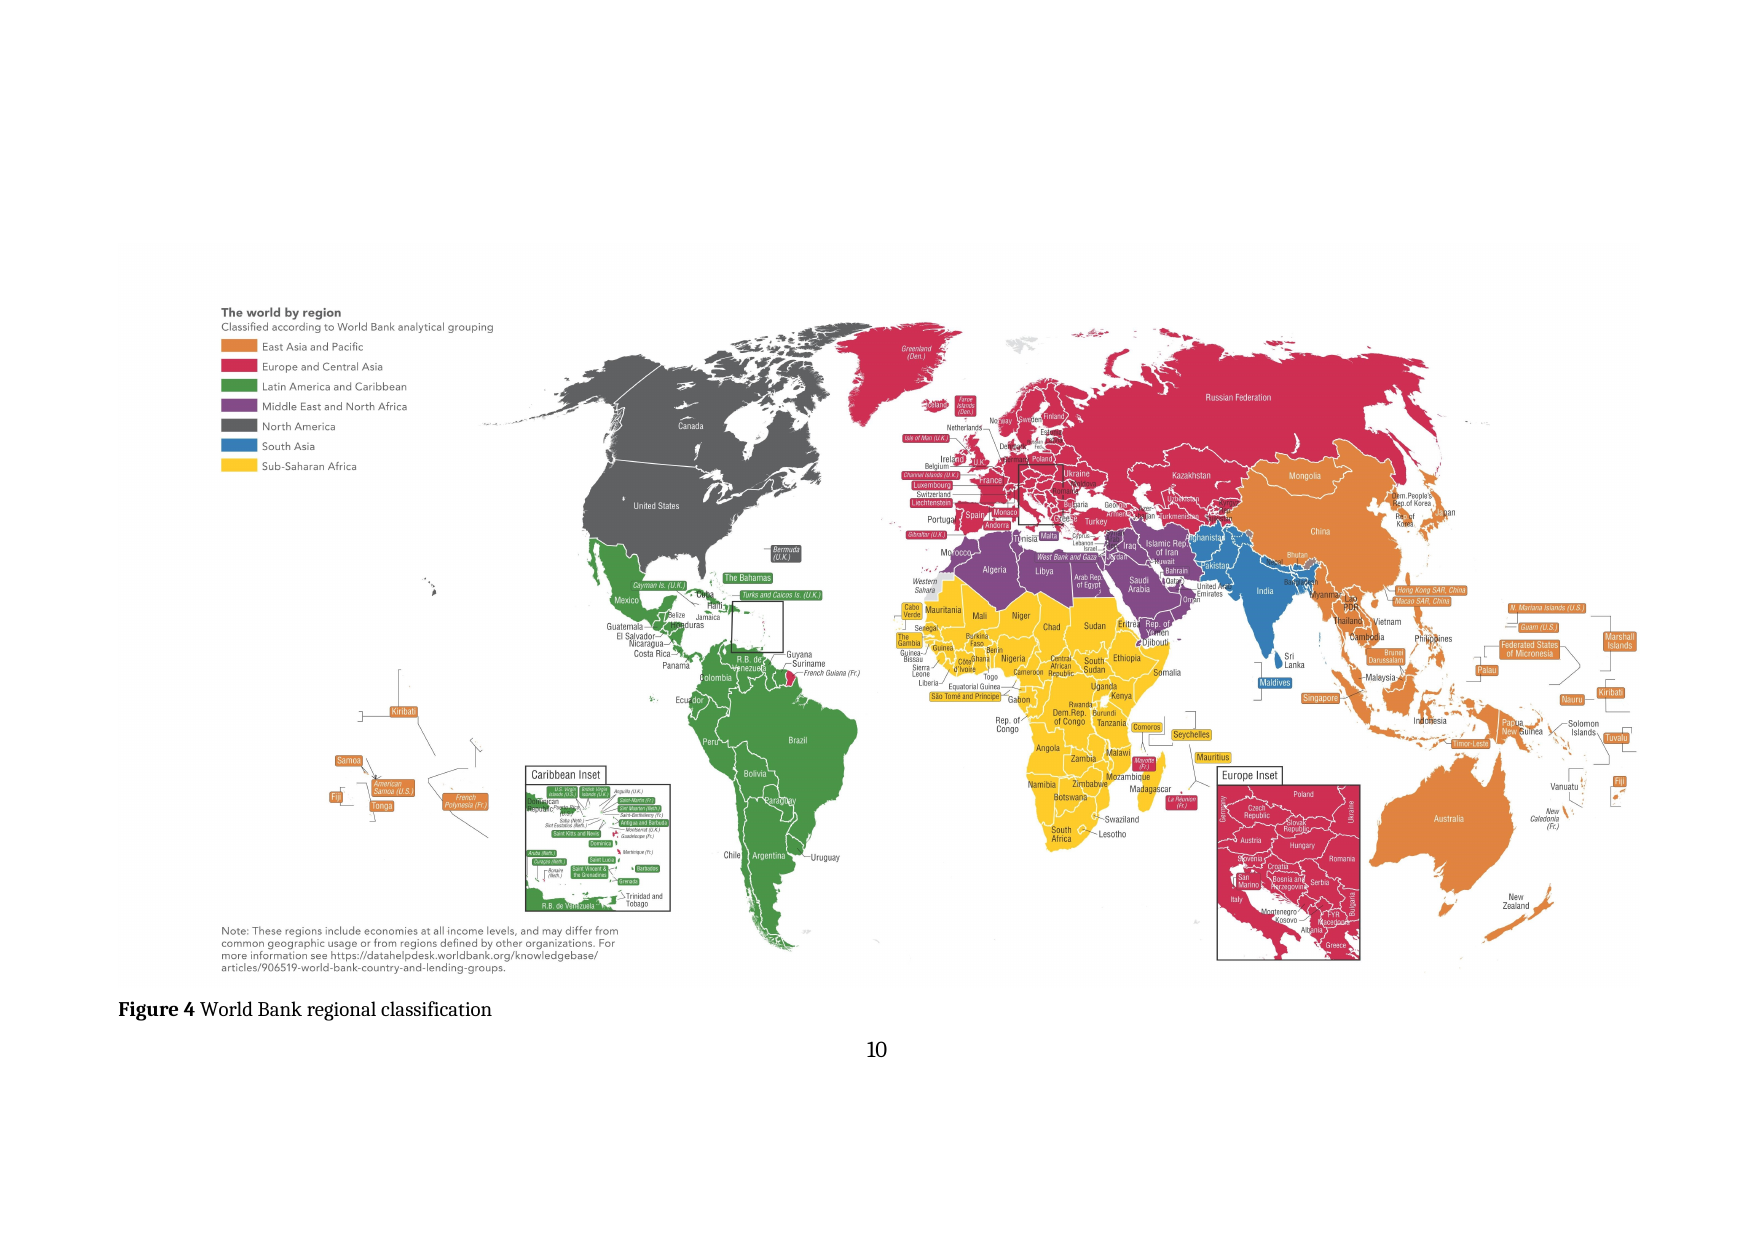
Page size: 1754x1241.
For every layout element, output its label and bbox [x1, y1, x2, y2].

table_header [107, 239, 1647, 993]
picture [118, 243, 1641, 988]
table_cell [107, 994, 1647, 1028]
